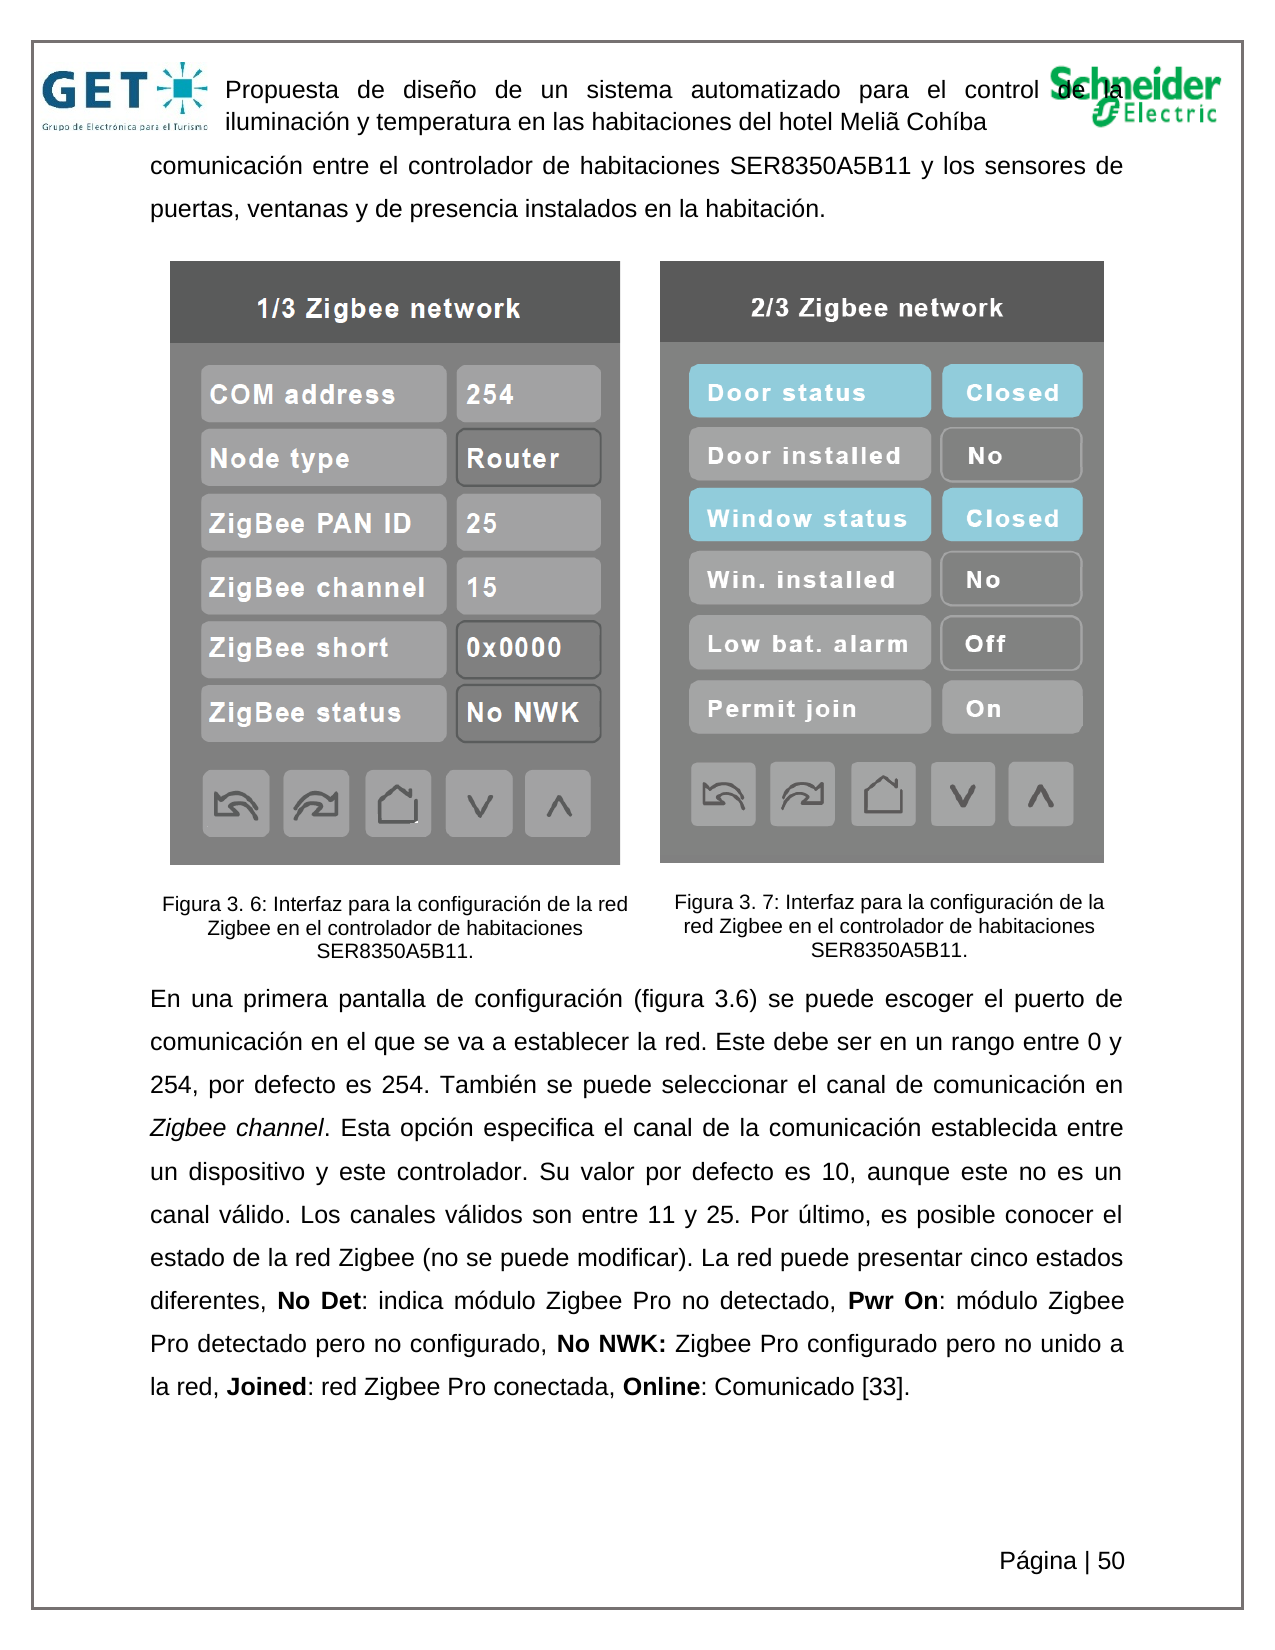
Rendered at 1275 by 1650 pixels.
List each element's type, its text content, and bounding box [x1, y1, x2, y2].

picture [40, 62, 208, 131]
picture [1037, 53, 1238, 135]
table_header Figura 3. 7: Interfaz para la configuración de la red Zigbee en el controlador de habitaciones SER8350A5B11. [640, 249, 1124, 984]
picture [170, 261, 621, 865]
table_header Figura 3. 6: Interfaz para la configuración de la red Zigbee en el controlador de habitaciones SER8350A5B11. [150, 249, 640, 984]
text En una primera pantalla de configuración (figura 3.6) se puede escoger el puerto de comunicación en el que se va a establecer la red. Este debe ser en un rango entre 0 y 254, por defecto es 254. También se puede seleccionar el canal de comunicación en Zigbee channel. Esta opción especifica el canal de la comunicación establecida entre un dispositivo y este controlador. Su valor por defecto es 10, aunque este no es un canal válido. Los canales válidos son entre 11 y 25. Por último, es posible conocer el estado de la red Zigbee (no se puede modificar). La red puede presentar cinco estados diferentes, No Det: indica módulo Zigbee Pro no detectado, Pwr On: módulo Zigbee Pro detectado pero no configurado, No NWK: Zigbee Pro configurado pero no unido a la red, Joined: red Zigbee Pro conectada, Online: Comunicado [33]. [150, 984, 1125, 1401]
picture [660, 261, 1104, 863]
